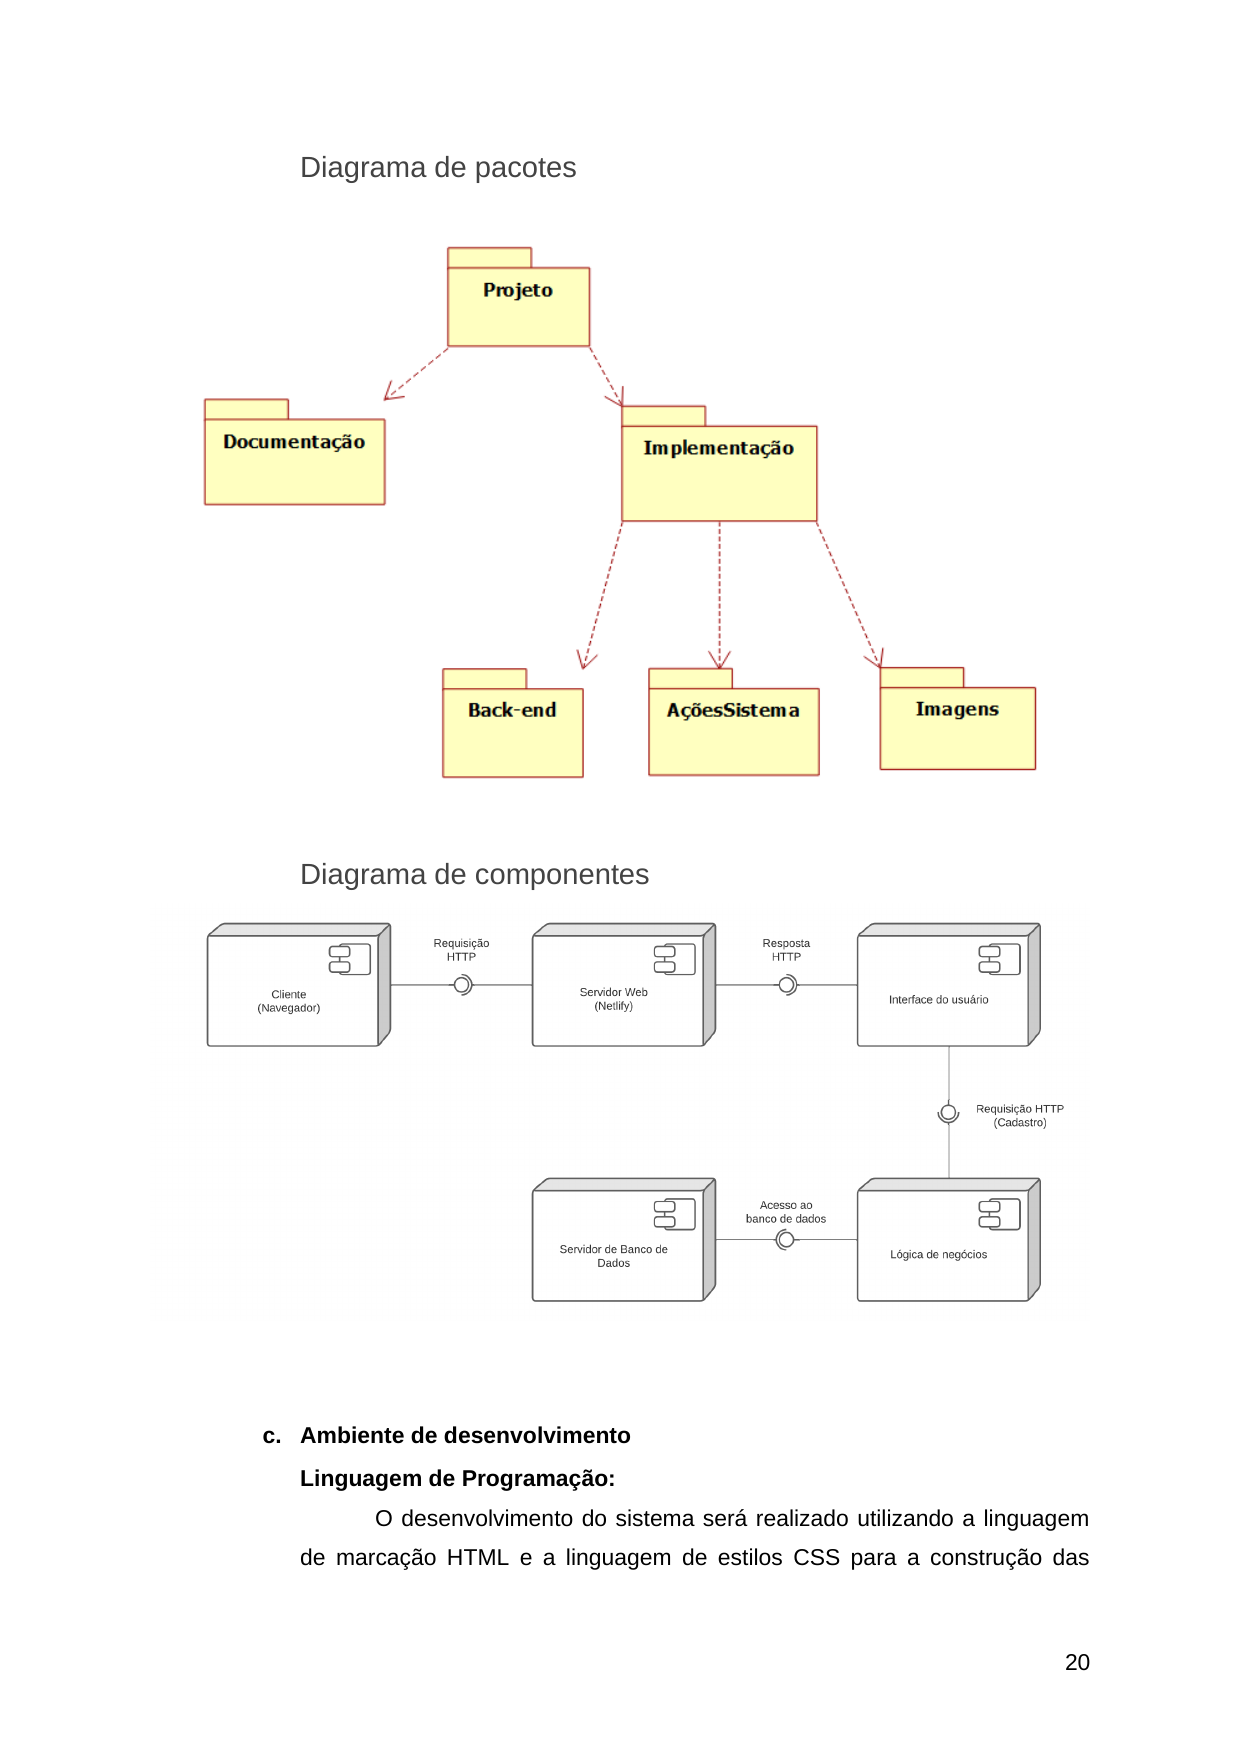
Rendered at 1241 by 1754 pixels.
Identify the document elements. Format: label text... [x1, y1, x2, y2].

subtitle Ambiente de desenvolvimento [262, 1422, 1090, 1449]
picture [150, 196, 1091, 820]
picture [150, 903, 1091, 1321]
text Linguagem de Programação: [300, 1465, 1090, 1491]
subtitle Diagrama de pacotes [300, 150, 1090, 183]
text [300, 1504, 1090, 1570]
subtitle Diagrama de componentes [300, 857, 1090, 891]
